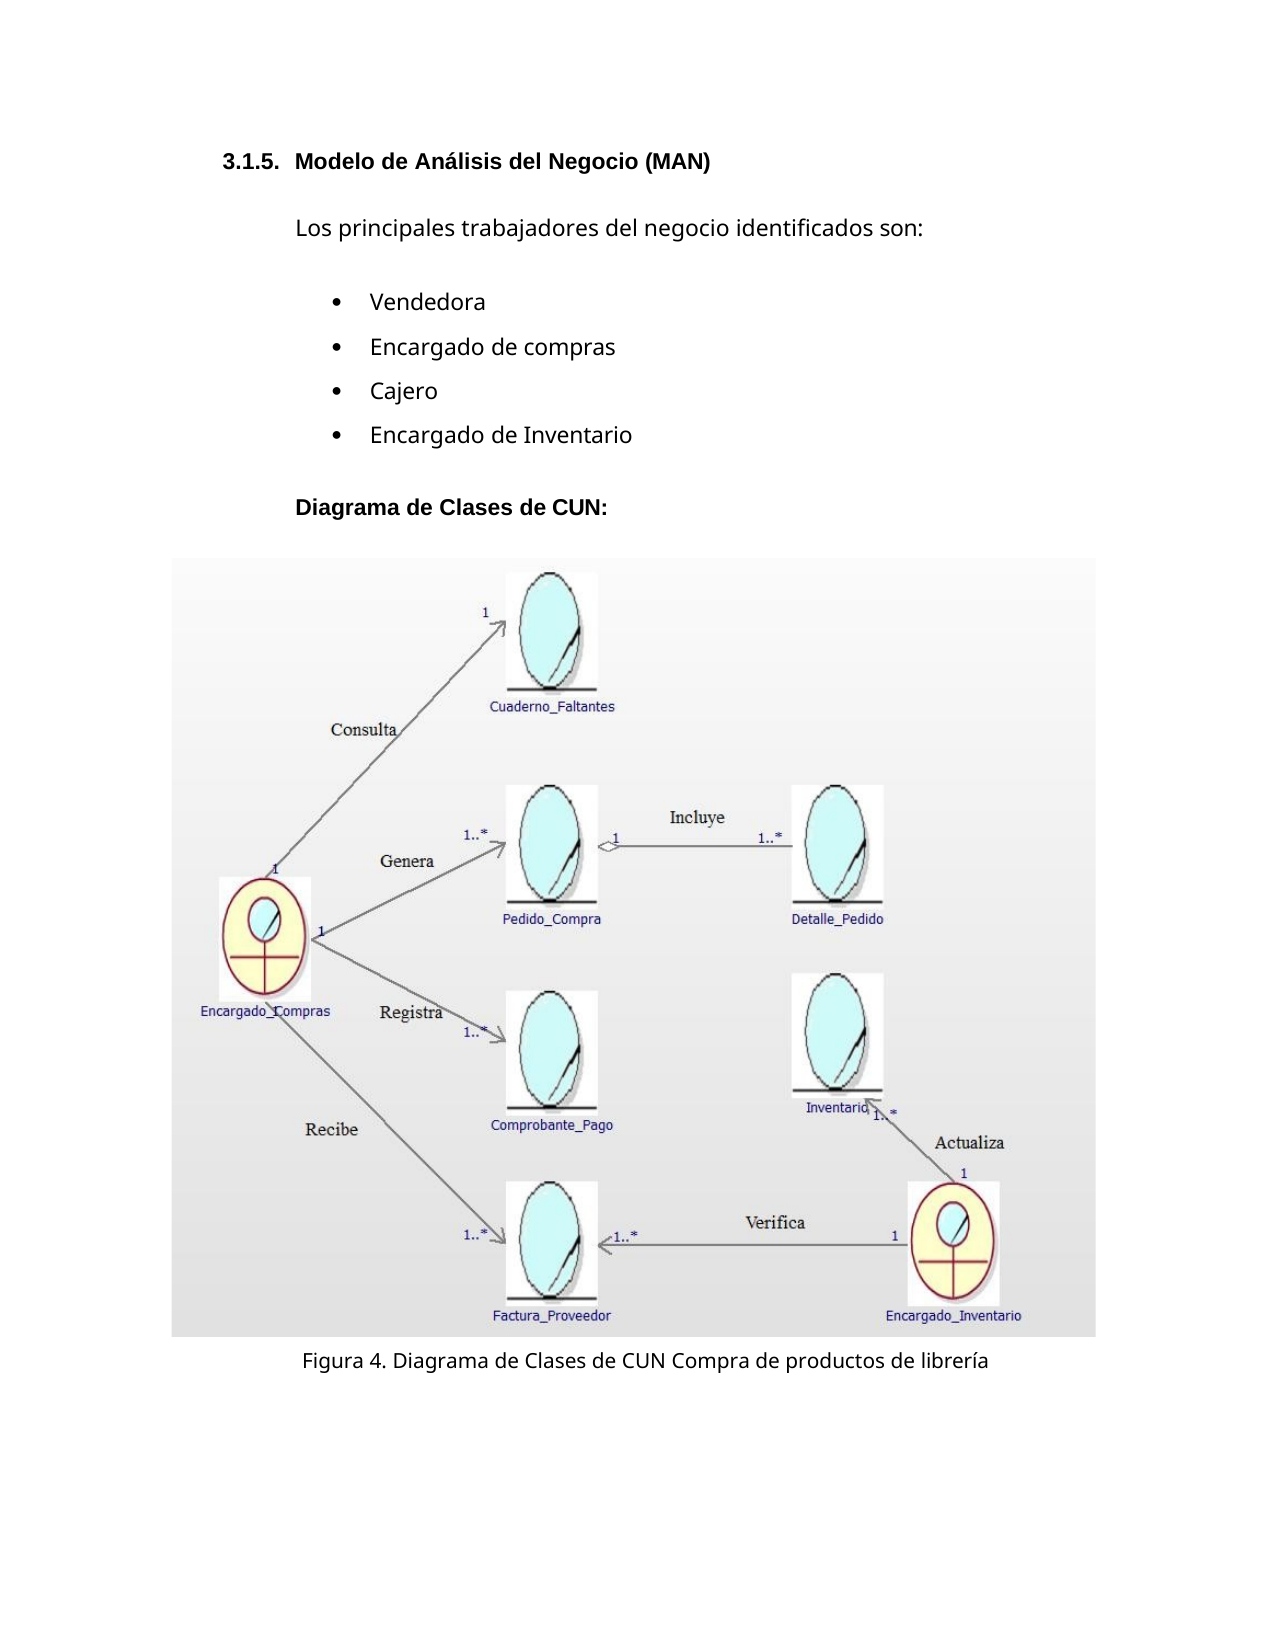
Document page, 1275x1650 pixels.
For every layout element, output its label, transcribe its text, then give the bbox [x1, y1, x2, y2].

list Encargado de Inventario [333, 419, 1200, 451]
text Diagrama de Clases de CUN: [295, 494, 1200, 520]
text Los principales trabajadores del negocio identificados son: [295, 212, 1200, 243]
list Cajero [333, 375, 1200, 406]
list Encargado de compras [333, 331, 1200, 362]
list Vendedora [333, 286, 1200, 318]
picture [171, 558, 1096, 1337]
list Modelo de Análisis del Negocio (MAN) [222, 148, 1200, 174]
